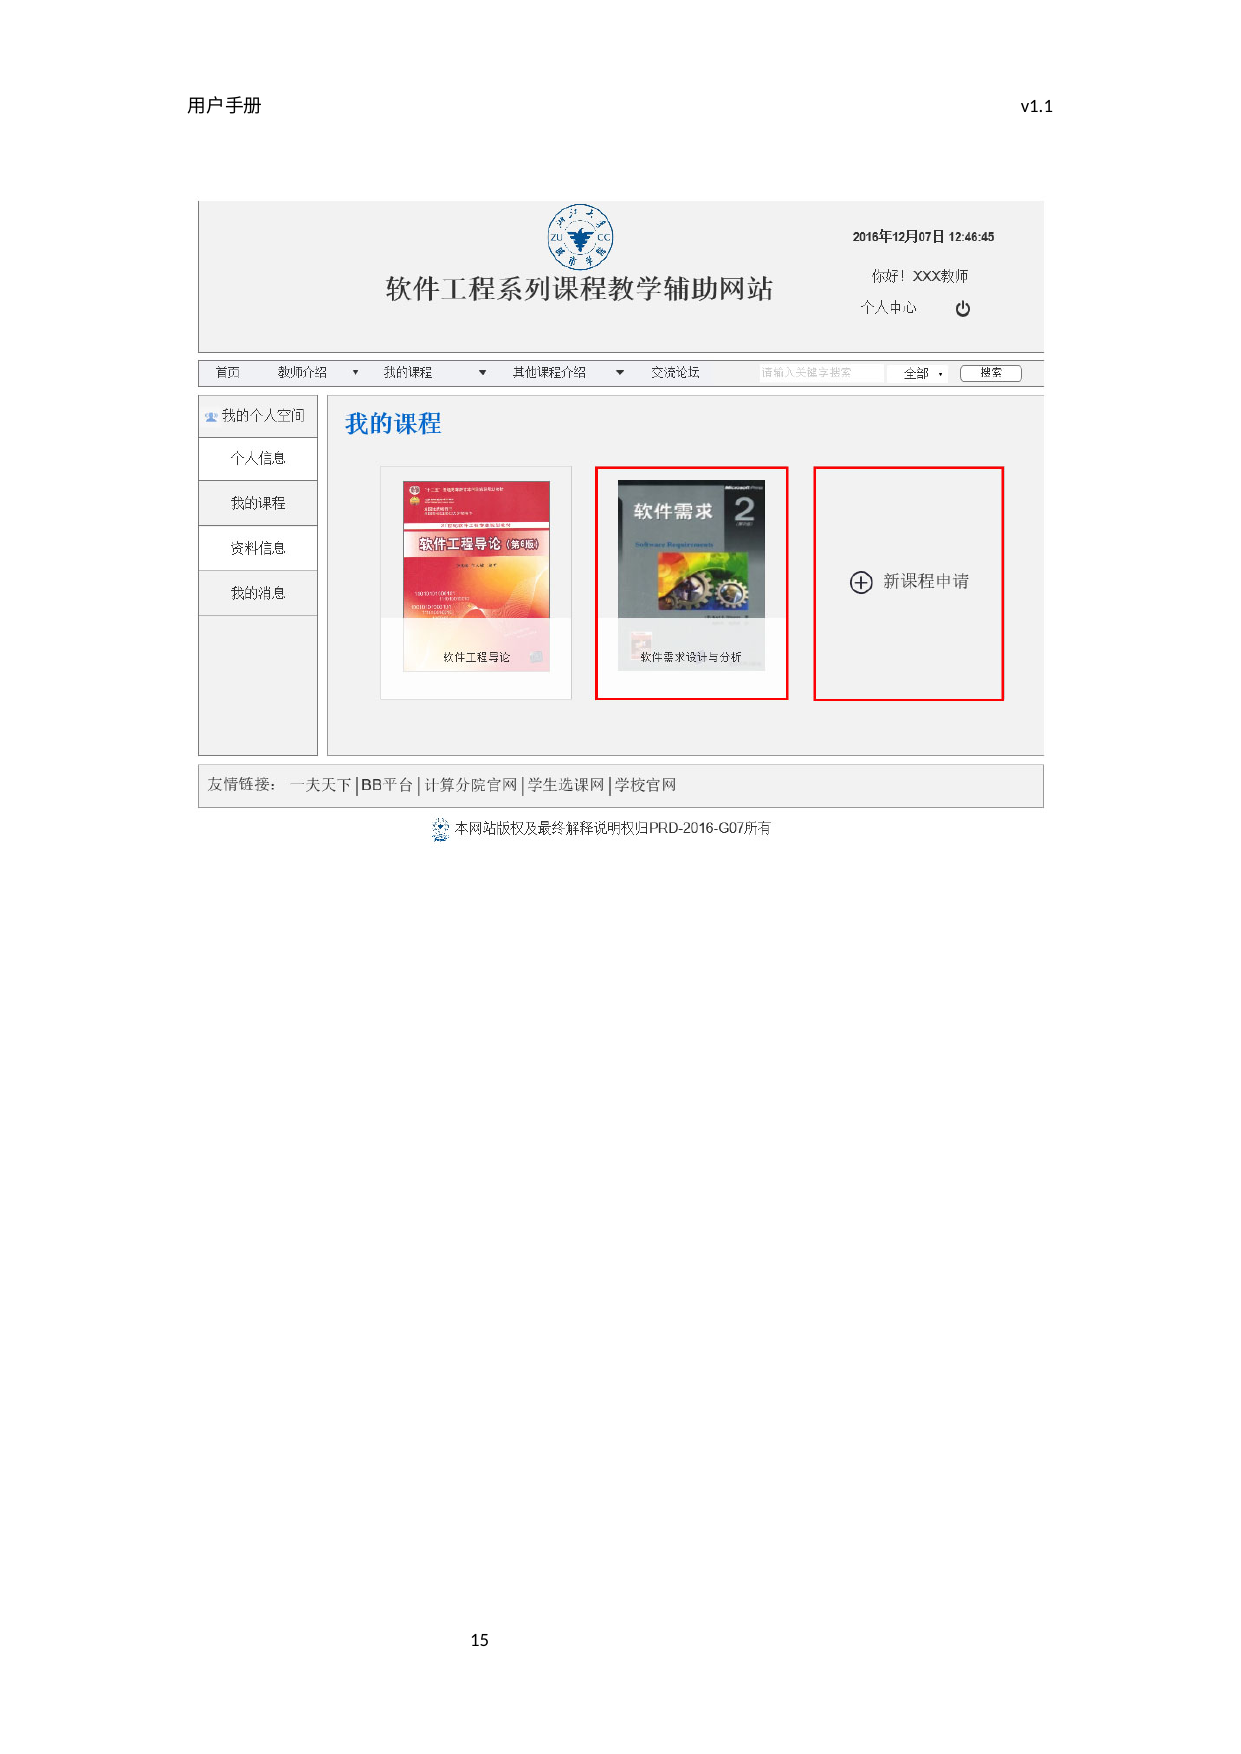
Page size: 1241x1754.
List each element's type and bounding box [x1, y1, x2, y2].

picture [187, 194, 1053, 849]
